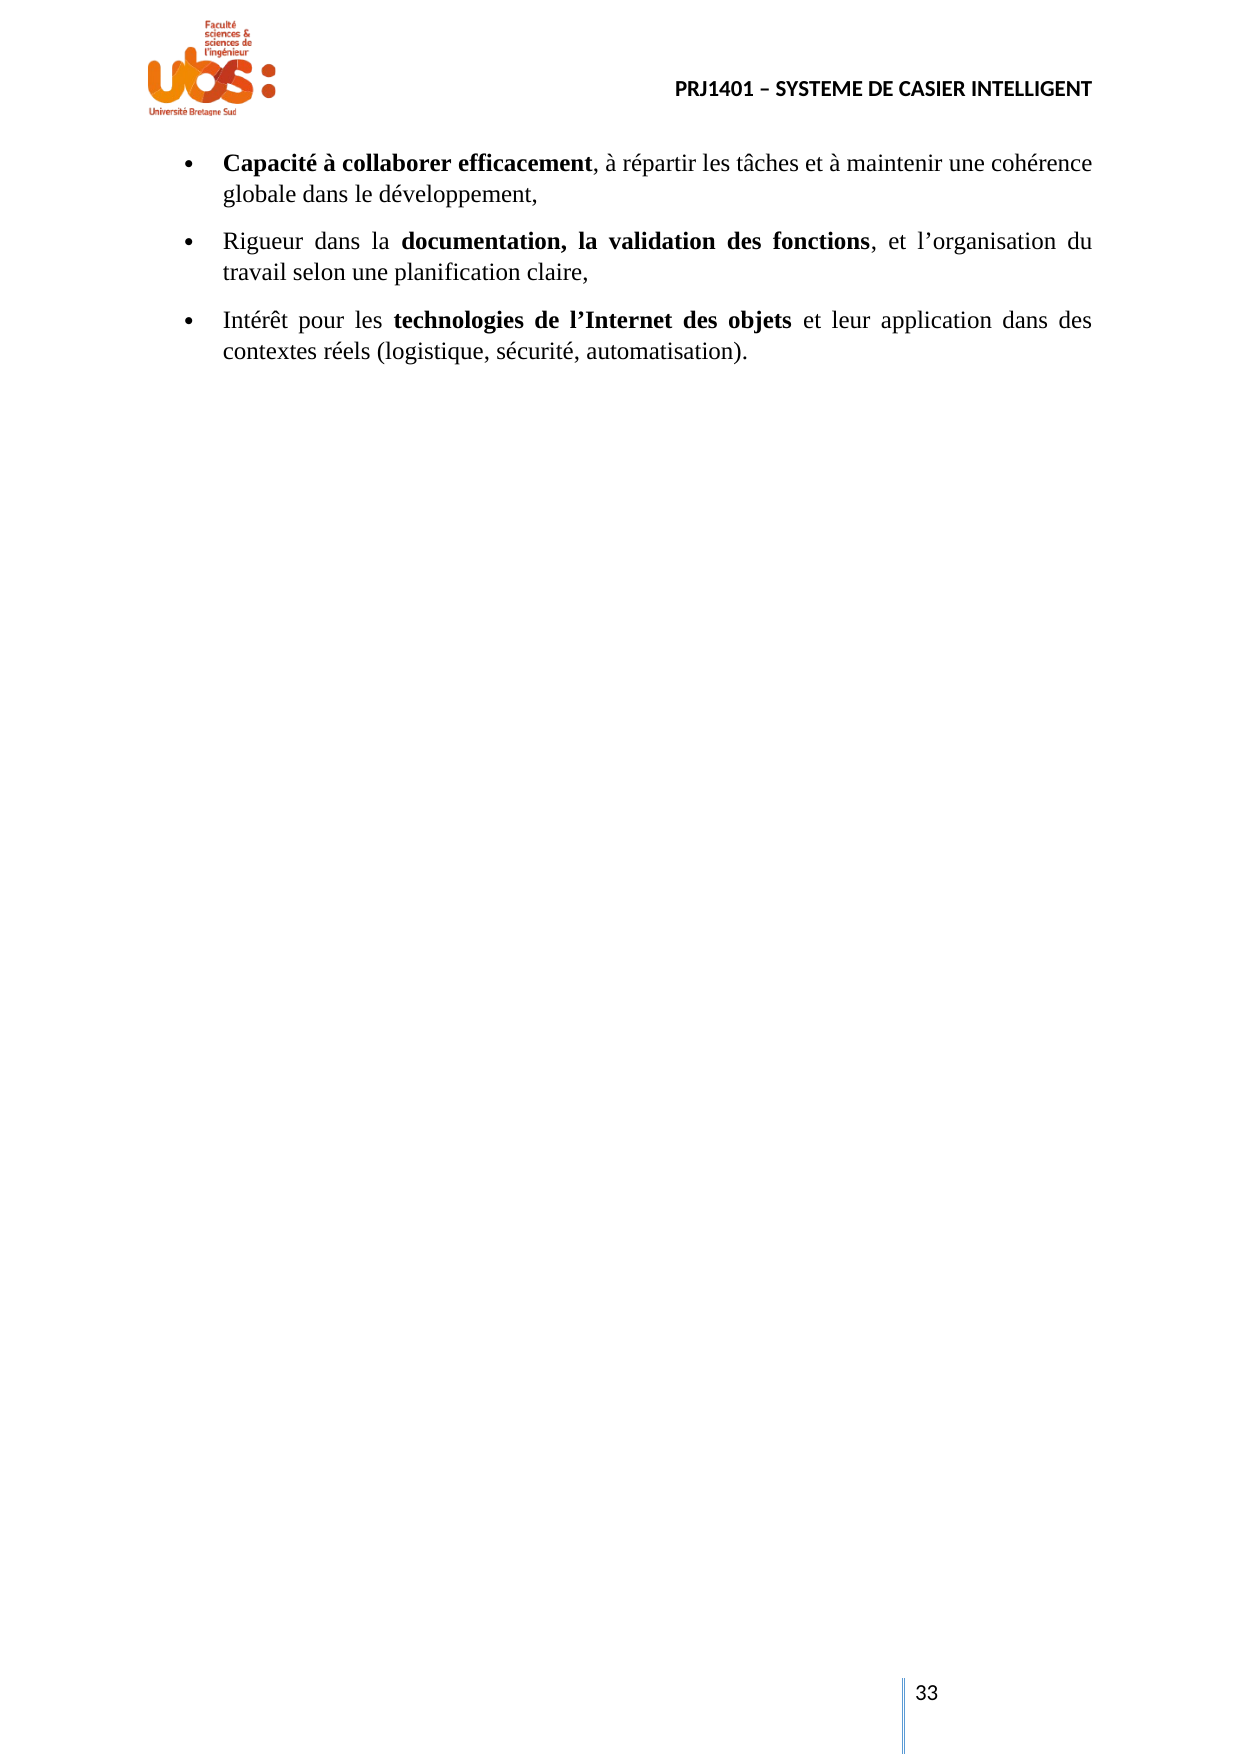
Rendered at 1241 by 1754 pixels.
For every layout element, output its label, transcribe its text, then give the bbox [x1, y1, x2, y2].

list Intérêt pour les technologies de l’Internet des objets et leur application dans des contextes réels (logistique, sécurité, automatisation). [185, 305, 1093, 365]
list Rigueur dans la documentation, la validation des fonctions, et l’organisation du travail selon une planification claire, [185, 226, 1093, 286]
picture [147, 20, 276, 116]
list Capacité à collaborer efficacement, à répartir les tâches et à maintenir une cohérence globale dans le développement, [185, 148, 1093, 207]
